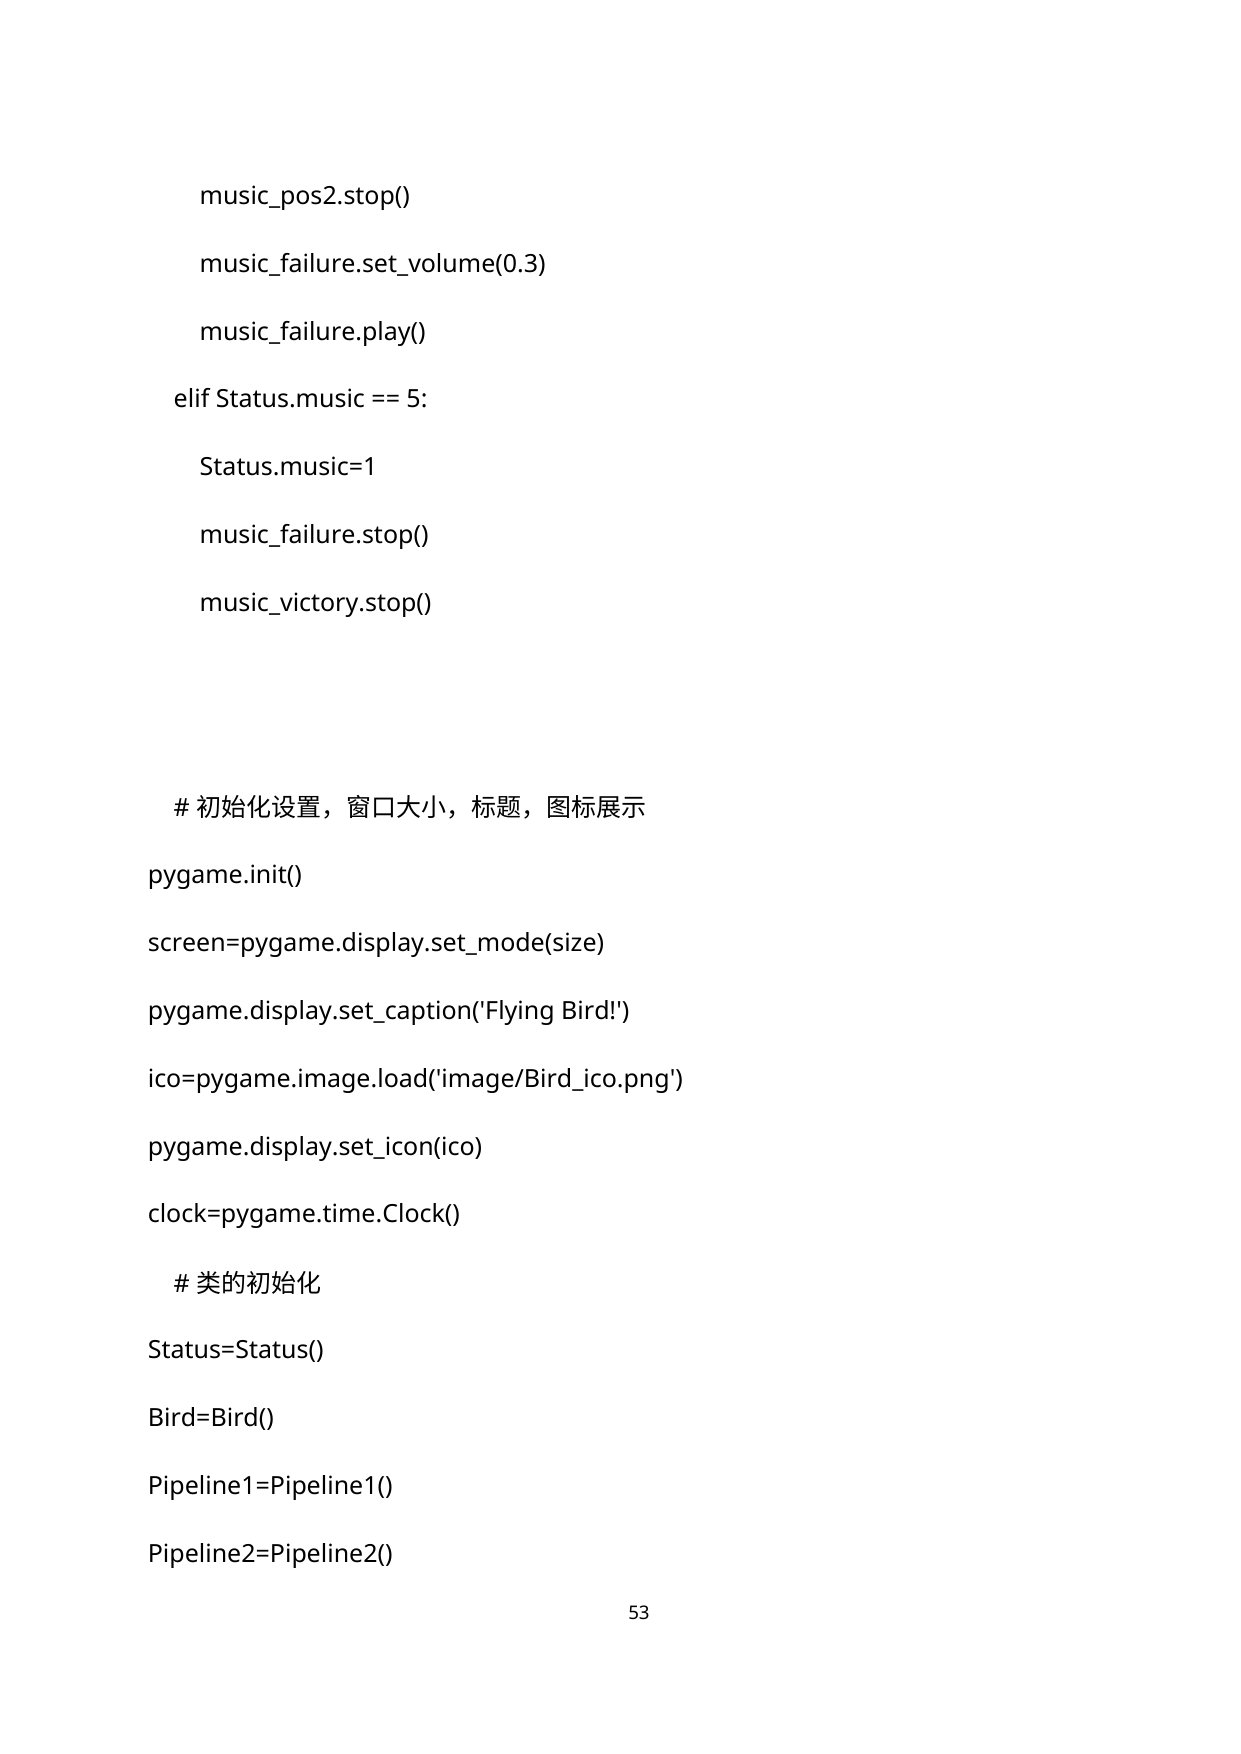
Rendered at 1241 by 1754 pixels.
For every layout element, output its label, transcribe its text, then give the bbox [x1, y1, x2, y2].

text clock=pygame.time.Clock() [148, 1179, 1092, 1247]
text Status=Status() [148, 1315, 1092, 1383]
text music_failure.play() [148, 296, 1092, 364]
text pygame.display.set_icon(ico) [148, 1111, 1092, 1179]
text Pipeline1=Pipeline1() [148, 1451, 1092, 1519]
text ico=pygame.image.load('image/Bird_ico.png') [148, 1043, 1092, 1111]
text Pipeline2=Pipeline2() [148, 1519, 1092, 1587]
text Bird=Bird() [148, 1383, 1092, 1451]
text # 类的初始化 [148, 1247, 1092, 1315]
text # 初始化设置，窗口大小，标题，图标展示 [148, 772, 1092, 840]
text Status.music=1 [148, 432, 1092, 500]
text screen=pygame.display.set_mode(size) [148, 908, 1092, 976]
text music_pos2.stop() [148, 161, 1092, 228]
text pygame.display.set_caption('Flying Bird!') [148, 976, 1092, 1043]
text music_victory.stop() [148, 568, 1092, 636]
text music_failure.stop() [148, 500, 1092, 568]
text music_failure.set_volume(0.3) [148, 228, 1092, 296]
text pygame.init() [148, 840, 1092, 908]
text elif Status.music == 5: [148, 364, 1092, 432]
